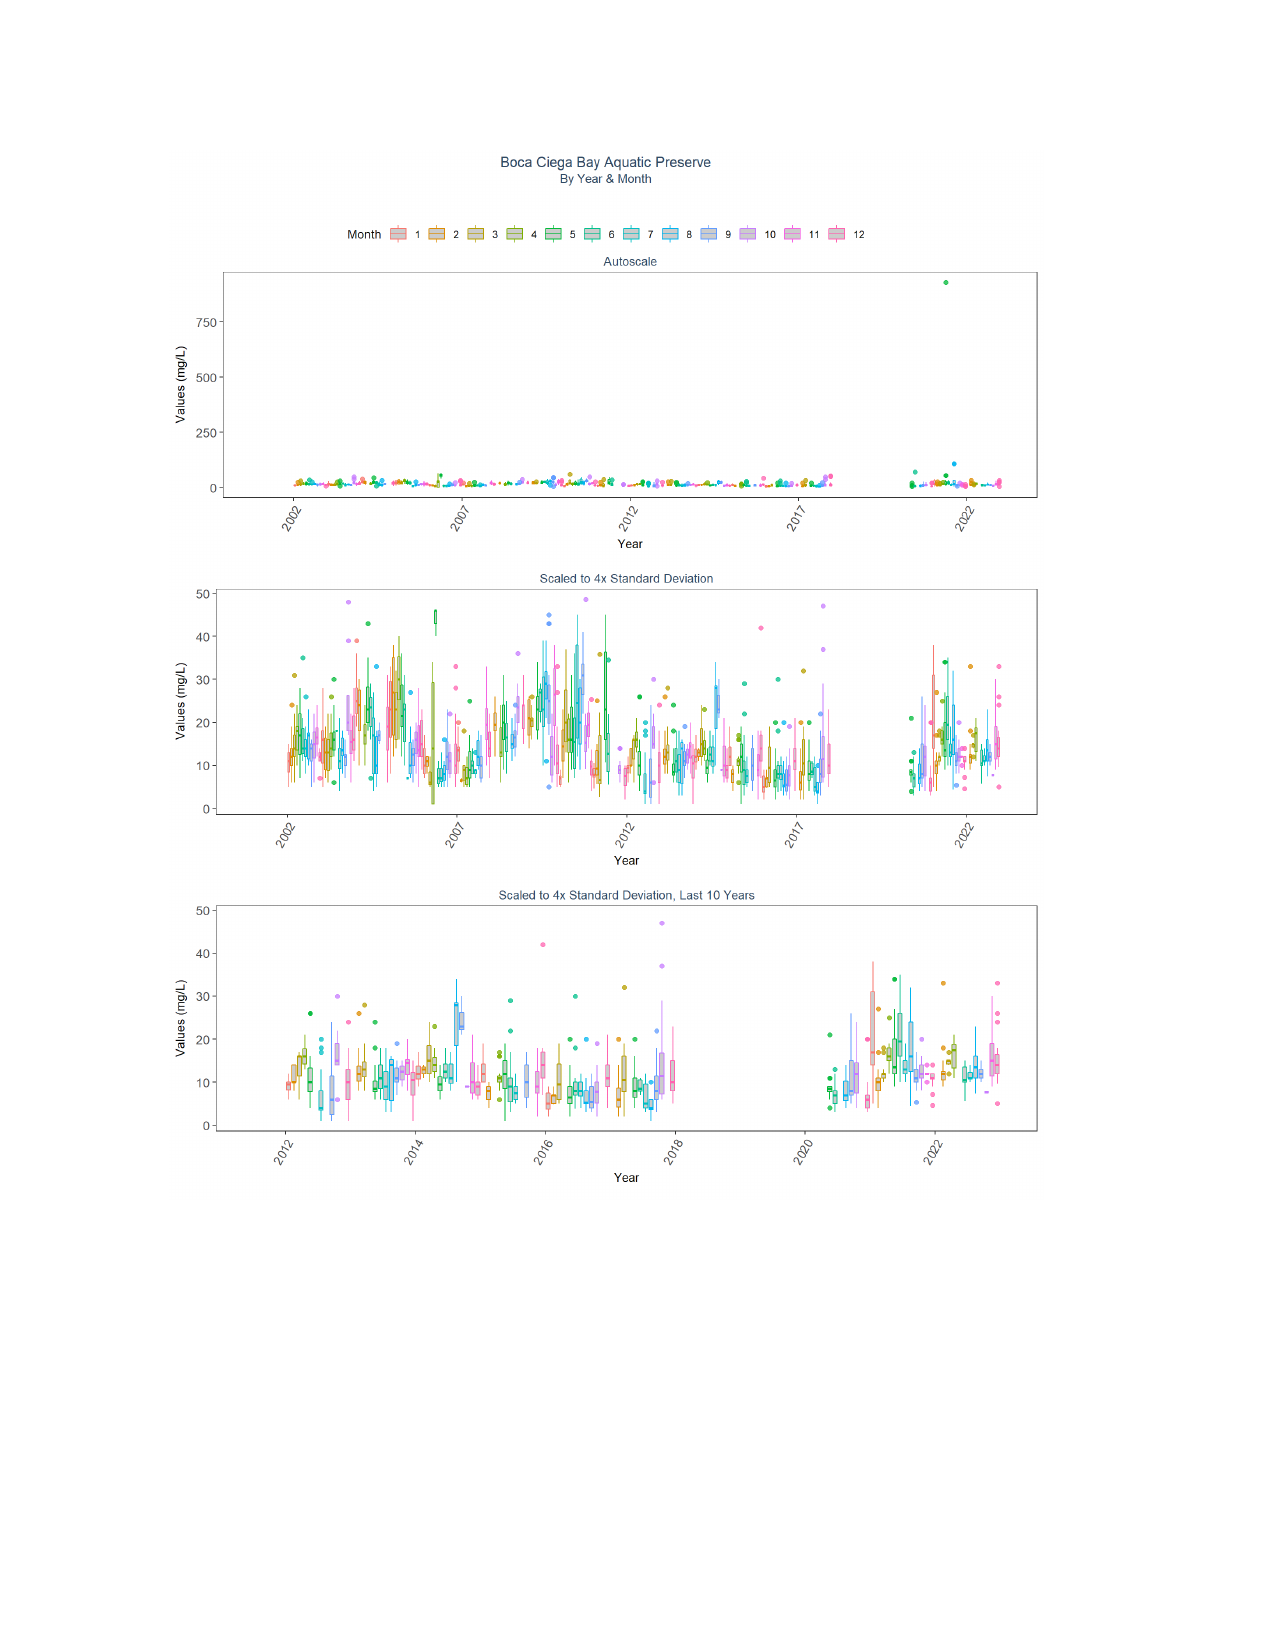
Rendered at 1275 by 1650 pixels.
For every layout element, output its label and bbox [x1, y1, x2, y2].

picture [168, 150, 1044, 1200]
